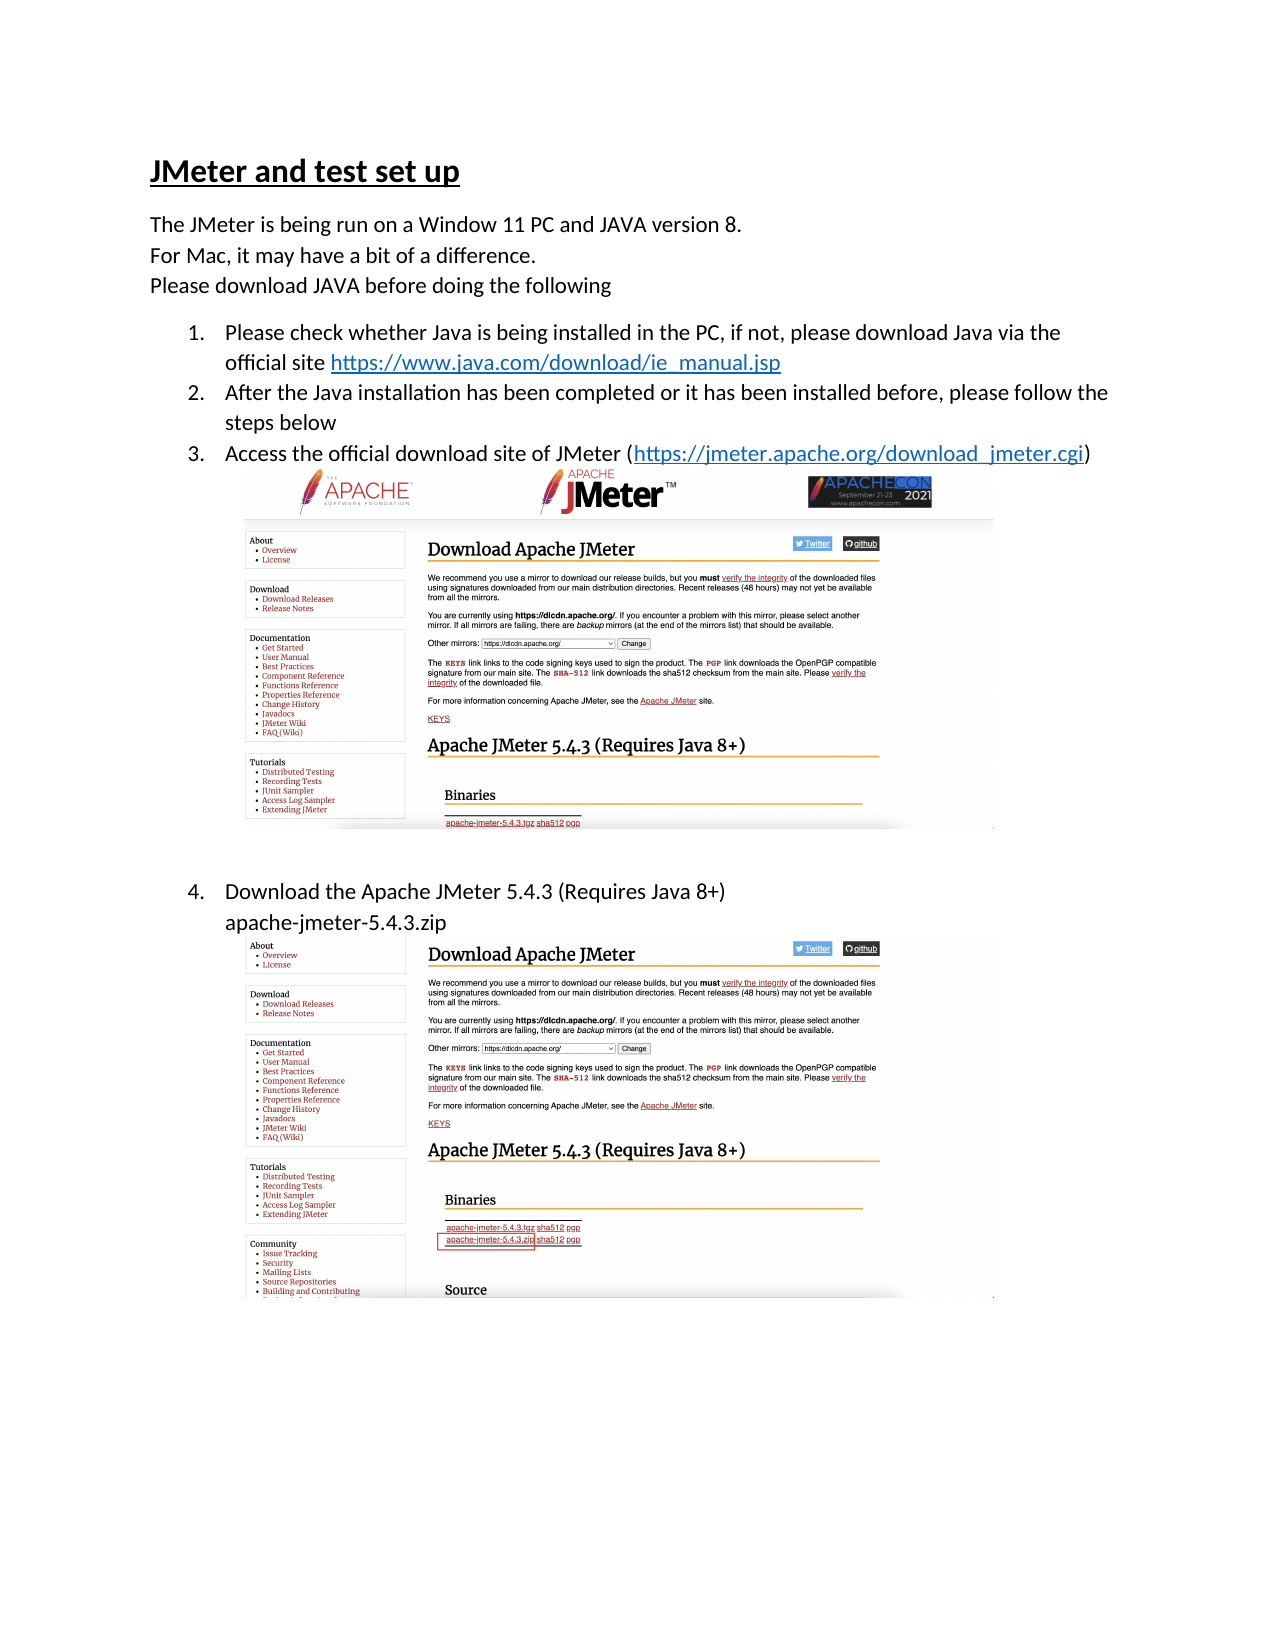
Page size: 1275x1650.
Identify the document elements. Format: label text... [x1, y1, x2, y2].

text The JMeter is being run on a Window 11 PC and JAVA version 8. For Mac, it may have a bit of a difference. Please download JAVA before doing the following [150, 211, 1125, 299]
list Download the Apache JMeter 5.4.3 (Requires Java 8+) apache-jmeter-5.4.3.zip [187, 877, 1125, 1327]
list Access the official download site of JMeter (https://jmeter.apache.org/download_jmeter.cgi) [187, 439, 1125, 858]
text JMeter and test set up [150, 150, 1125, 191]
list After the Java installation has been completed or it has been installed before, please follow the steps below [187, 378, 1125, 437]
list Please check whether Java is being installed in the PC, if not, please download Java via the official site https://www.java.com/download/ie_manual.jsp [187, 318, 1125, 376]
